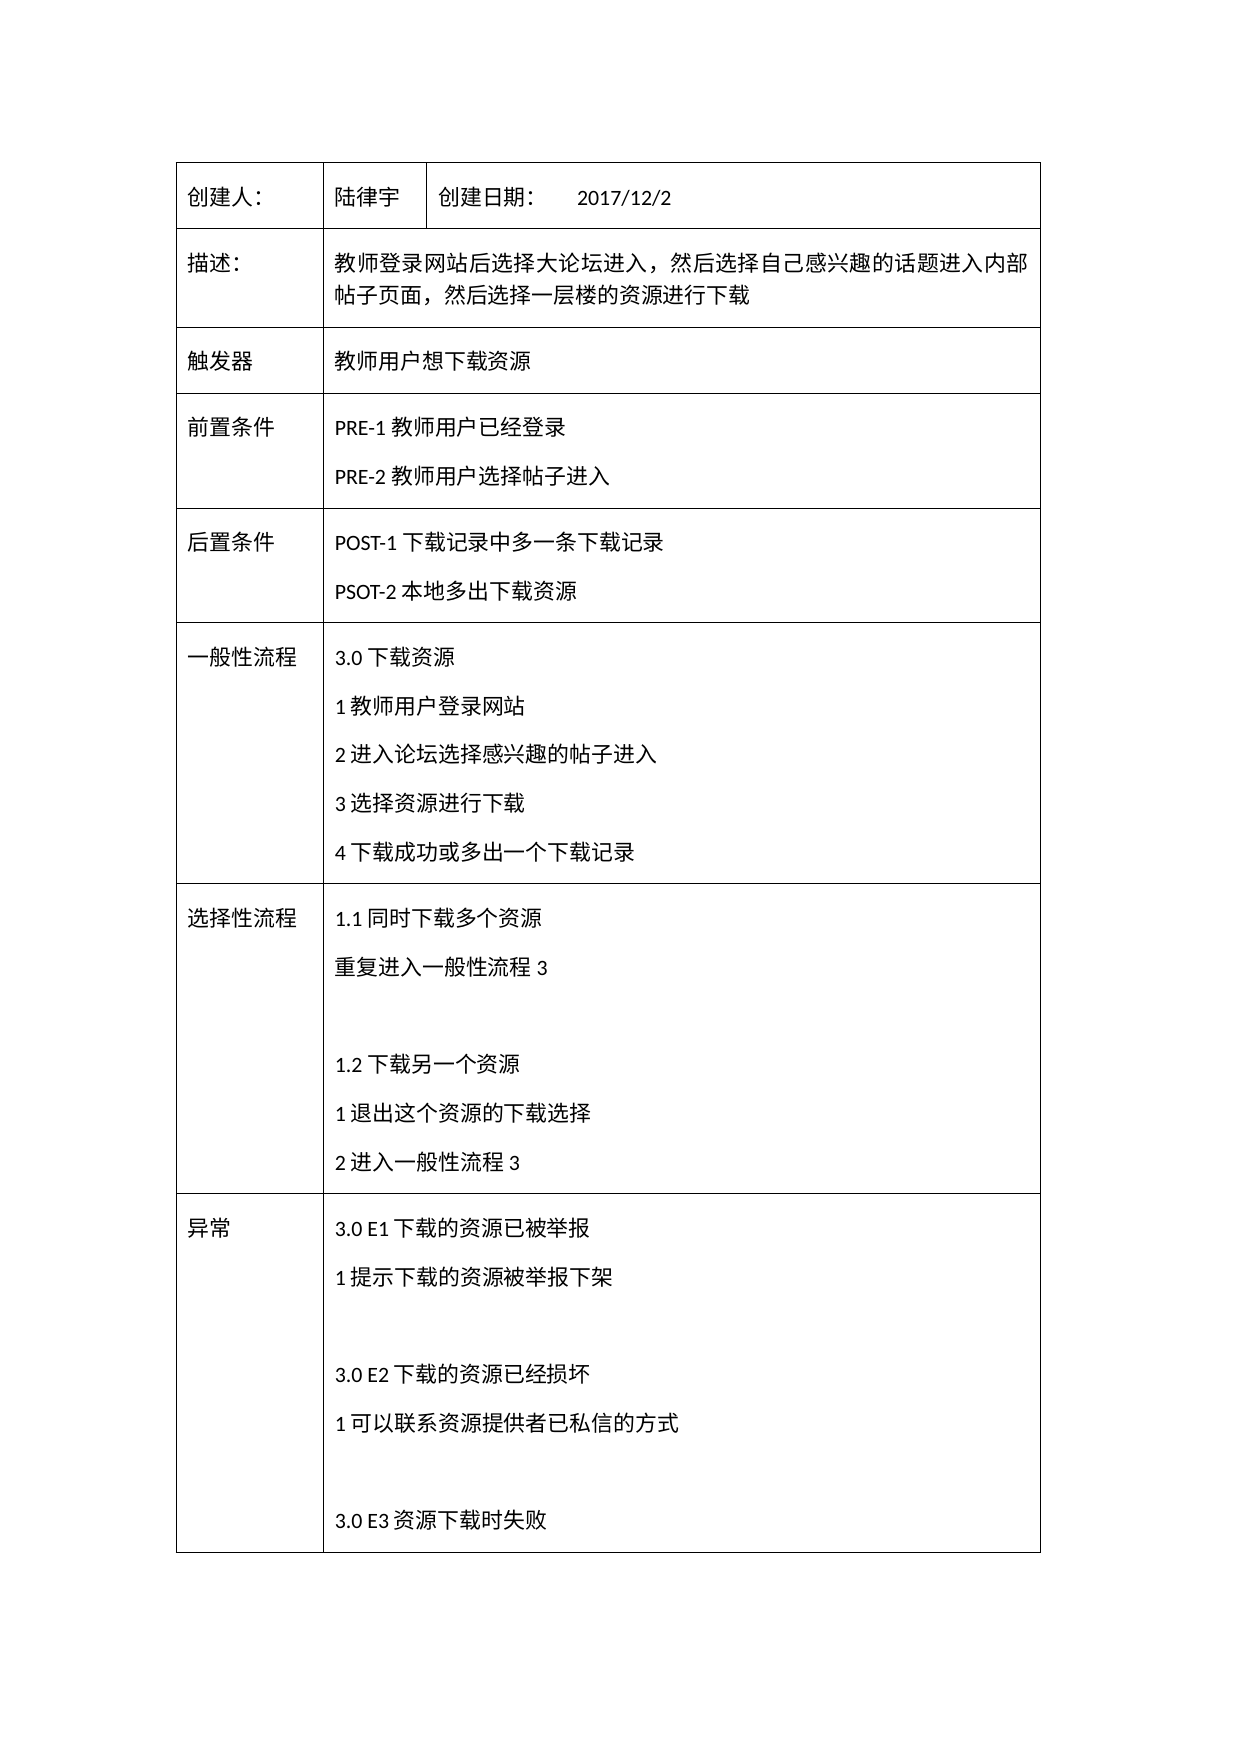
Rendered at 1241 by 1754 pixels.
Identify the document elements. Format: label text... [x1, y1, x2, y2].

table_cell 前置条件 [177, 394, 323, 507]
table_cell 同时下载多个资源 重复进入一般性流程 3 下载另一个资源 1 退出这个资源的下载选择 2 进入一般性流程 3 [324, 884, 1040, 1193]
table_cell 陆律宇 [324, 163, 426, 228]
table_cell 创建日期： 2017/12/2 [427, 163, 1040, 228]
table_cell 教师登录网站后选择大论坛进入，然后选择自己感兴趣的话题进入内部帖子页面，然后选择一层楼的资源进行下载 [324, 229, 1040, 327]
table_cell 触发器 [177, 328, 323, 393]
table_cell 异常 [177, 1194, 323, 1552]
table_cell 教师用户想下载资源 [324, 328, 1040, 393]
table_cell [324, 1194, 1040, 1552]
table_cell 3.0 下载资源 1 教师用户登录网站 2 进入论坛选择感兴趣的帖子进入 3 选择资源进行下载 4 下载成功或多出一个下载记录 [324, 623, 1040, 883]
table_cell POST-1 下载记录中多一条下载记录 PSOT-2 本地多出下载资源 [324, 509, 1040, 622]
table_cell 后置条件 [177, 509, 323, 622]
table_cell 创建人： [177, 163, 323, 228]
table_cell 一般性流程 [177, 623, 323, 883]
table_cell 选择性流程 [177, 884, 323, 1193]
table_cell PRE-1 教师用户已经登录 PRE-2 教师用户选择帖子进入 [324, 394, 1040, 507]
table_cell 描述： [177, 229, 323, 327]
